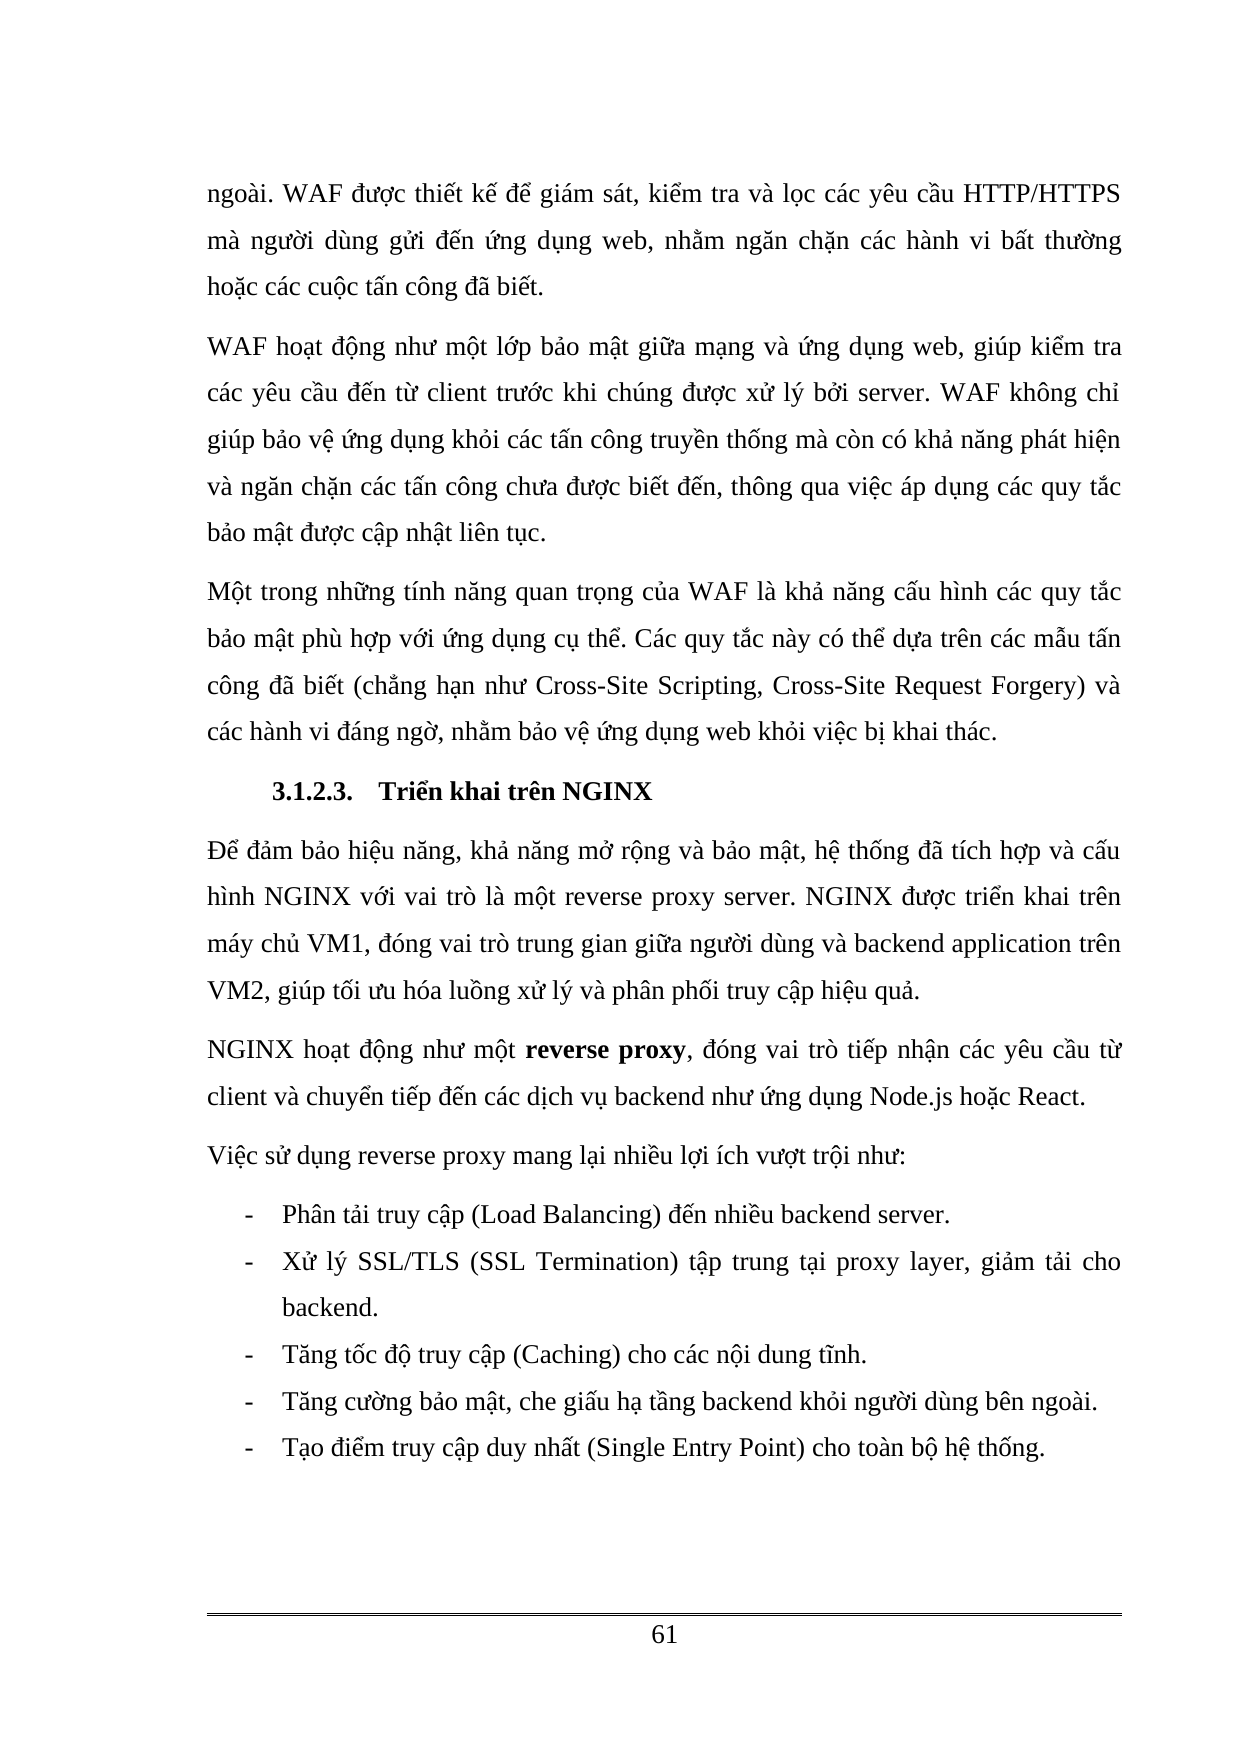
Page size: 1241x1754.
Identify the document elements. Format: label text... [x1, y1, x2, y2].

text WAF hoạt động như một lớp bảo mật giữa mạng và ứng dụng web, giúp kiểm tra các yêu cầu đến từ client trước khi chúng được xử lý bởi server. WAF không chỉ giúp bảo vệ ứng dụng khỏi các tấn công truyền thống mà còn có khả năng phát hiện và ngăn chặn các tấn công chưa được biết đến, thông qua việc áp dụng các quy tắc bảo mật được cập nhật liên tục. [207, 330, 1122, 547]
text Để đảm bảo hiệu năng, khả năng mở rộng và bảo mật, hệ thống đã tích hợp và cấu hình NGINX với vai trò là một reverse proxy server. NGINX được triển khai trên máy chủ VM1, đóng vai trò trung gian giữa người dùng và backend application trên VM2, giúp tối ưu hóa luồng xử lý và phân phối truy cập hiệu quả. [207, 834, 1122, 1005]
list Xử lý SSL/TLS (SSL Termination) tập trung tại proxy layer, giảm tải cho backend. [244, 1245, 1122, 1322]
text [207, 177, 1122, 302]
list Tăng cường bảo mật, che giấu hạ tầng backend khỏi người dùng bên ngoài. [244, 1385, 1122, 1416]
list Tăng tốc độ truy cập (Caching) cho các nội dung tĩnh. [244, 1338, 1122, 1369]
subtitle Triển khai trên NGINX [272, 775, 1122, 806]
text Một trong những tính năng quan trọng của WAF là khả năng cấu hình các quy tắc bảo mật phù hợp với ứng dụng cụ thể. Các quy tắc này có thể dựa trên các mẫu tấn công đã biết (chẳng hạn như Cross-Site Scripting, Cross-Site Request Forgery) và các hành vi đáng ngờ, nhằm bảo vệ ứng dụng web khỏi việc bị khai thác. [207, 576, 1122, 747]
list Tạo điểm truy cập duy nhất (Single Entry Point) cho toàn bộ hệ thống. [244, 1431, 1122, 1462]
text Việc sử dụng reverse proxy mang lại nhiều lợi ích vượt trội như: [207, 1139, 1122, 1170]
text NGINX hoạt động như một reverse proxy, đóng vai trò tiếp nhận các yêu cầu từ client và chuyển tiếp đến các dịch vụ backend như ứng dụng Node.js hoặc React. [207, 1033, 1122, 1111]
list Phân tải truy cập (Load Balancing) đến nhiều backend server. [244, 1198, 1122, 1229]
